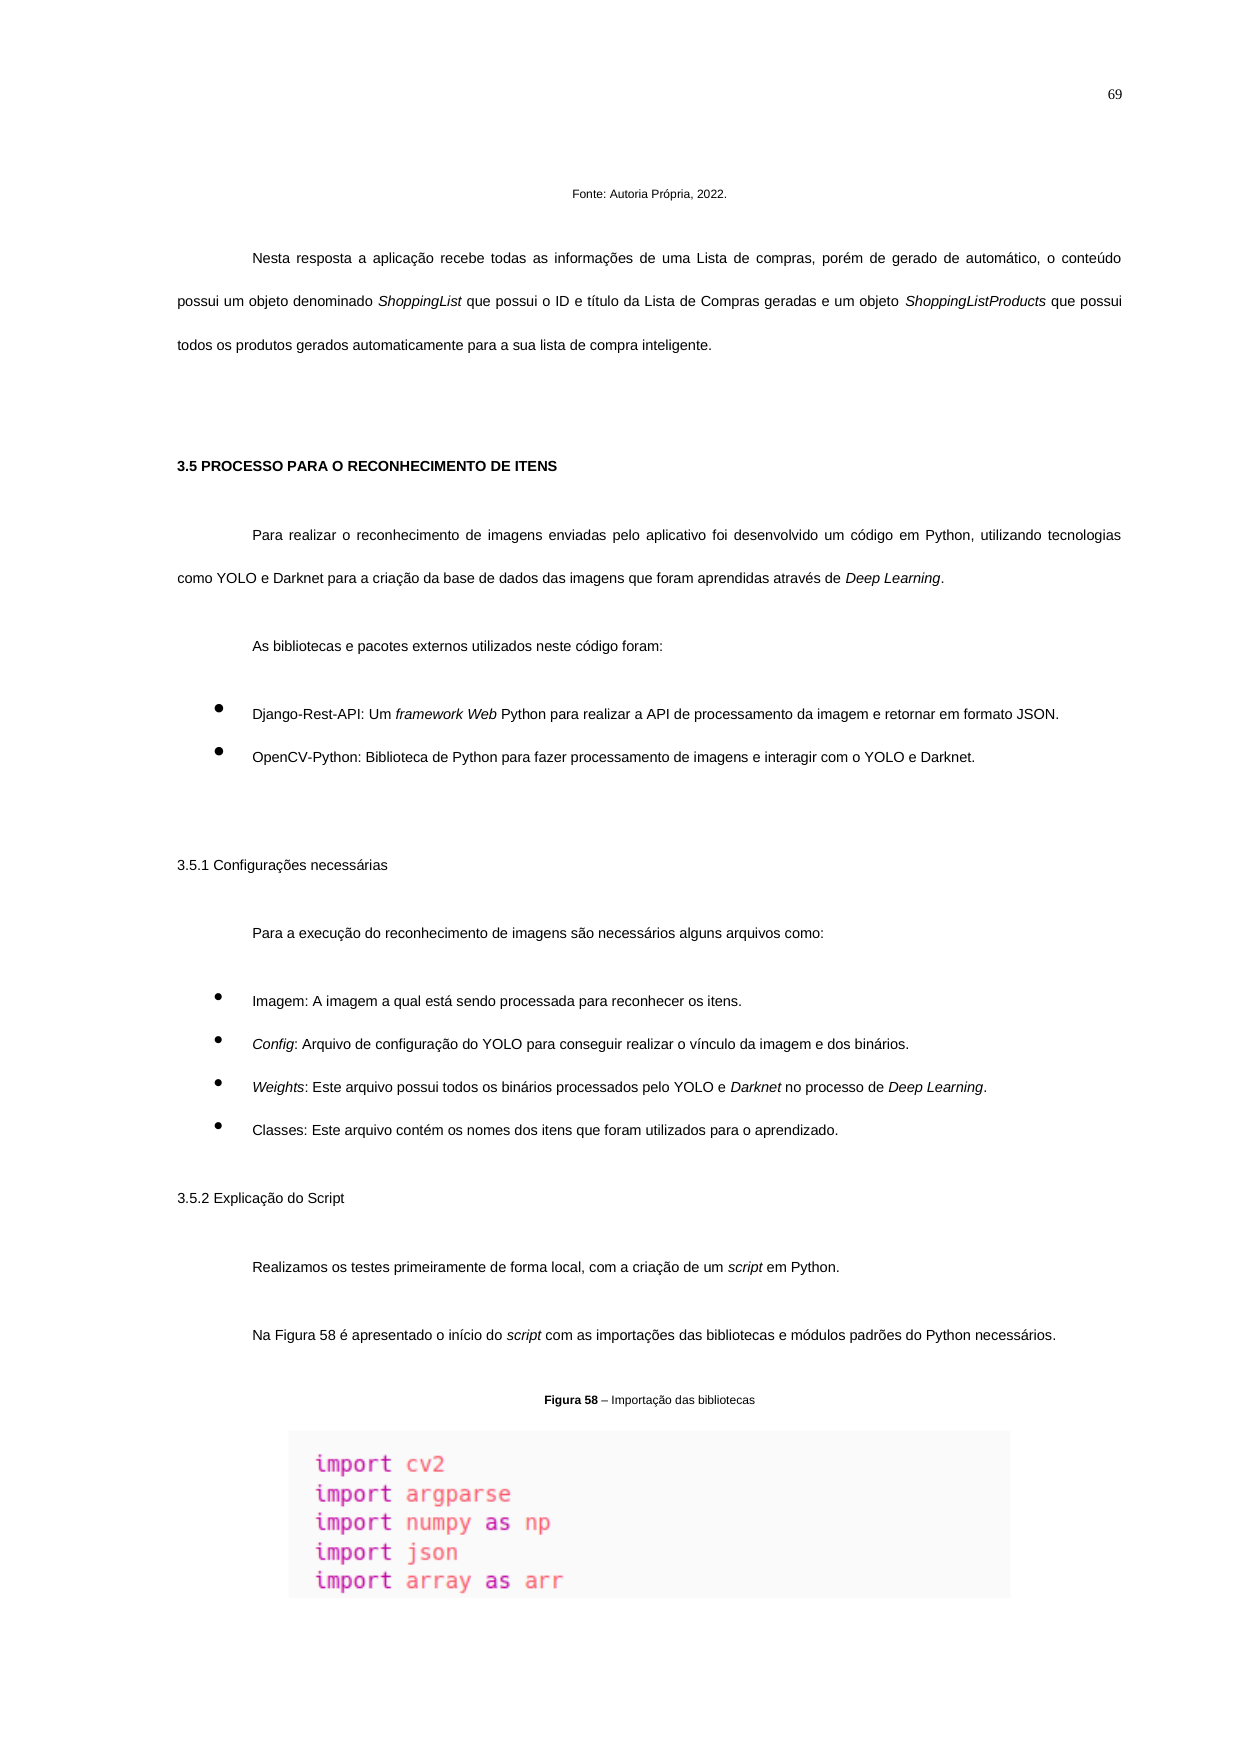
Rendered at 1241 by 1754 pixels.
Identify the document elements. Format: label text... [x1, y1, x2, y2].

list OpenCV-Python: Biblioteca de Python para fazer processamento de imagens e interagir com o YOLO e Darknet. [214, 737, 1122, 766]
subtitle 3.5 PROCESSO PARA O RECONHECIMENTO DE ITENS [177, 446, 1122, 475]
subtitle 3.5.1 Configurações necessárias [177, 844, 1122, 873]
text Nesta resposta a aplicação recebe todas as informações de uma Lista de compras, porém de gerado de automático, o conteúdo possui um objeto denominado ShoppingList que possui o ID e título da Lista de Compras geradas e um objeto ShoppingListProducts que possui todos os produtos gerados automaticamente para a sua lista de compra inteligente. [177, 238, 1122, 353]
list Classes: Este arquivo contém os nomes dos itens que foram utilizados para o aprendizado. [214, 1110, 1122, 1139]
text Fonte: Autoria Própria, 2022. [177, 177, 1122, 201]
list Config: Arquivo de configuração do YOLO para conseguir realizar o vínculo da imagem e dos binários. [214, 1024, 1122, 1053]
list Weights: Este arquivo possui todos os binários processados pelo YOLO e Darknet no processo de Deep Learning. [214, 1067, 1122, 1096]
text Para a execução do reconhecimento de imagens são necessários alguns arquivos como: [177, 913, 1122, 941]
text As bibliotecas e pacotes externos utilizados neste código foram: [177, 626, 1122, 654]
text Na Figura 58 é apresentado o início do script com as importações das bibliotecas e módulos padrões do Python necessários. [177, 1314, 1122, 1343]
list Imagem: A imagem a qual está sendo processada para reconhecer os itens. [214, 981, 1122, 1009]
picture [288, 1431, 1011, 1598]
text Para realizar o reconhecimento de imagens enviadas pelo aplicativo foi desenvolvido um código em Python, utilizando tecnologias como YOLO e Darknet para a criação da base de dados das imagens que foram aprendidas através de Deep Learning. [177, 514, 1122, 586]
text Figura 58 – Importação das bibliotecas [177, 1383, 1122, 1407]
list Django-Rest-API: Um framework Web Python para realizar a API de processamento da imagem e retornar em formato JSON. [214, 694, 1122, 723]
subtitle 3.5.2 Explicação do Script [177, 1178, 1122, 1207]
text Realizamos os testes primeiramente de forma local, com a criação de um script em Python. [177, 1246, 1122, 1275]
